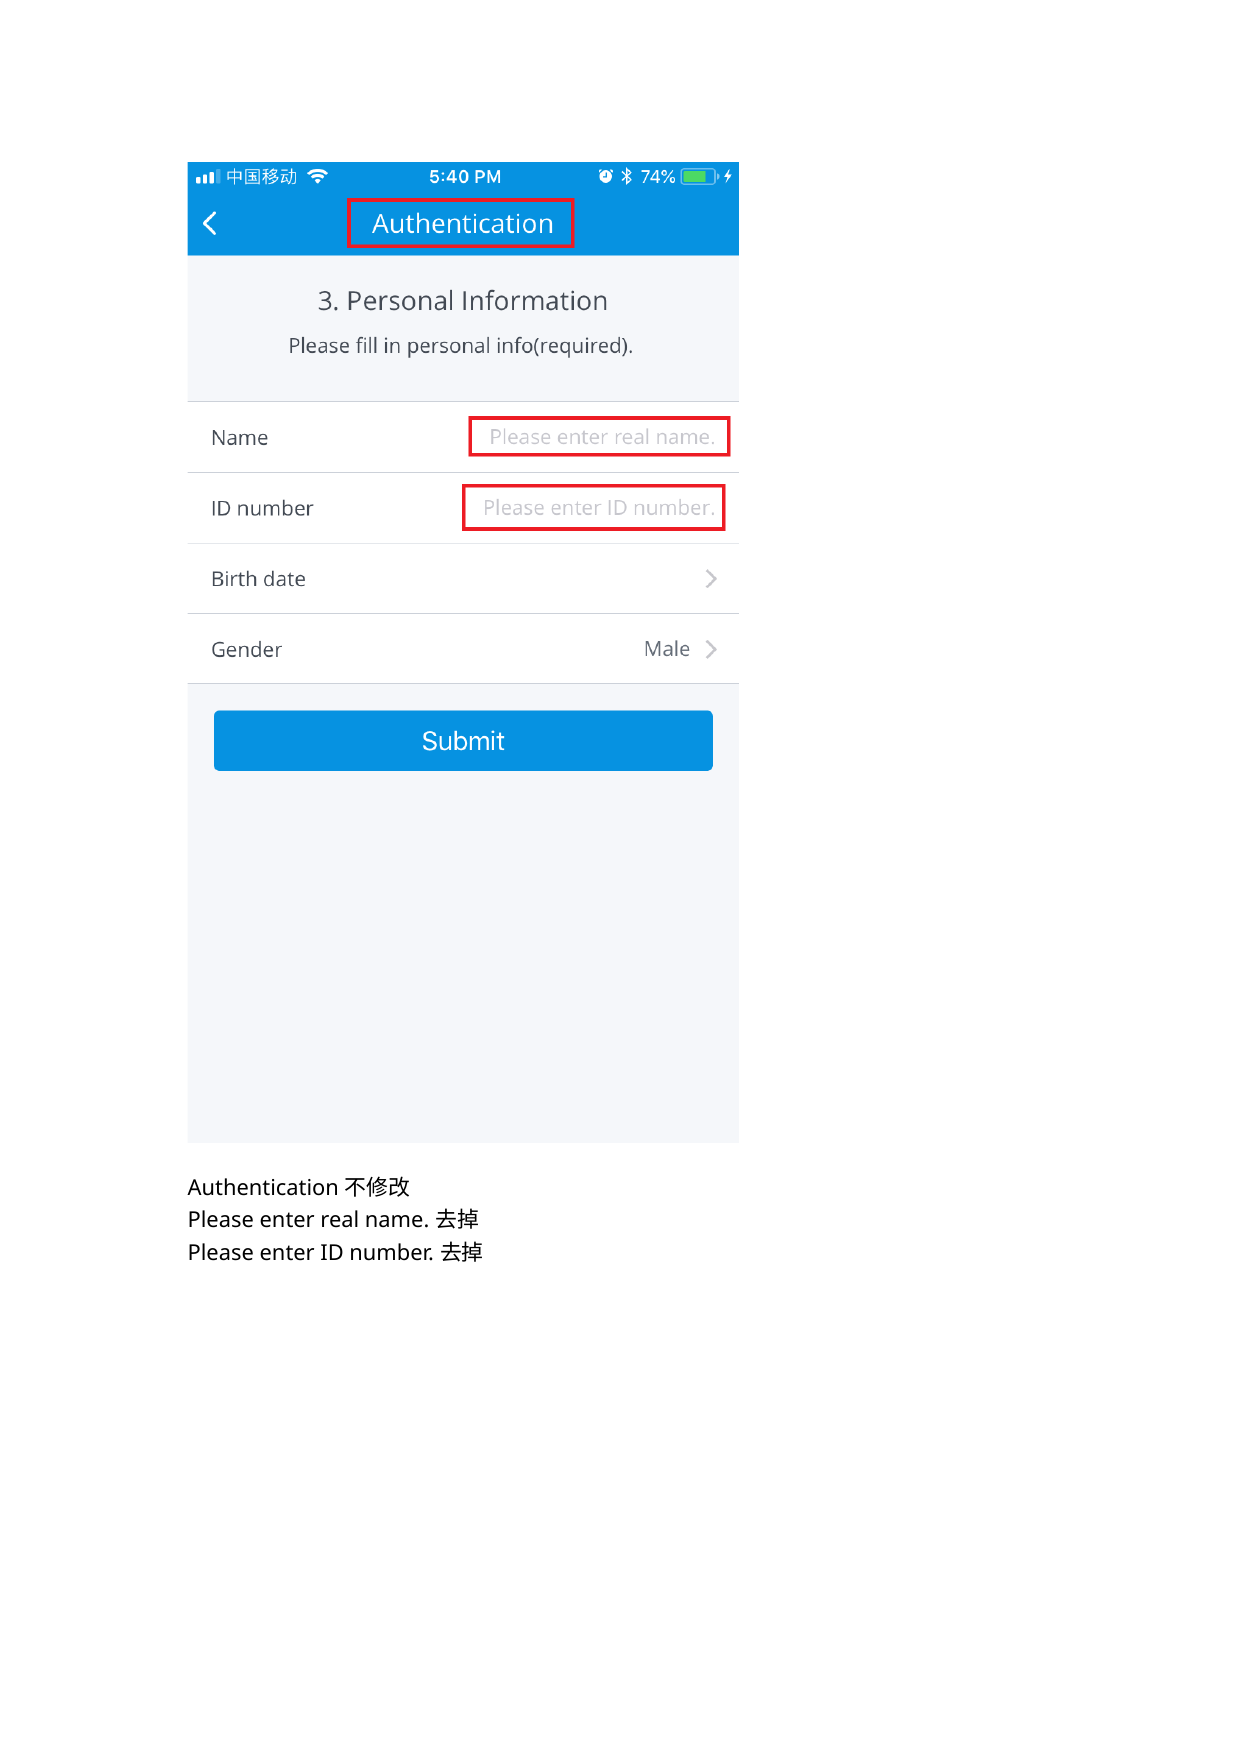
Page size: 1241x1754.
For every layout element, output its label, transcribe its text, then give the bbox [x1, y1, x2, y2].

text Please enter real name. 去掉 [187, 1202, 1053, 1234]
picture [187, 162, 739, 1143]
text Authentication 不修改 [187, 1169, 1053, 1202]
text Please enter ID number. 去掉 [187, 1234, 1053, 1267]
